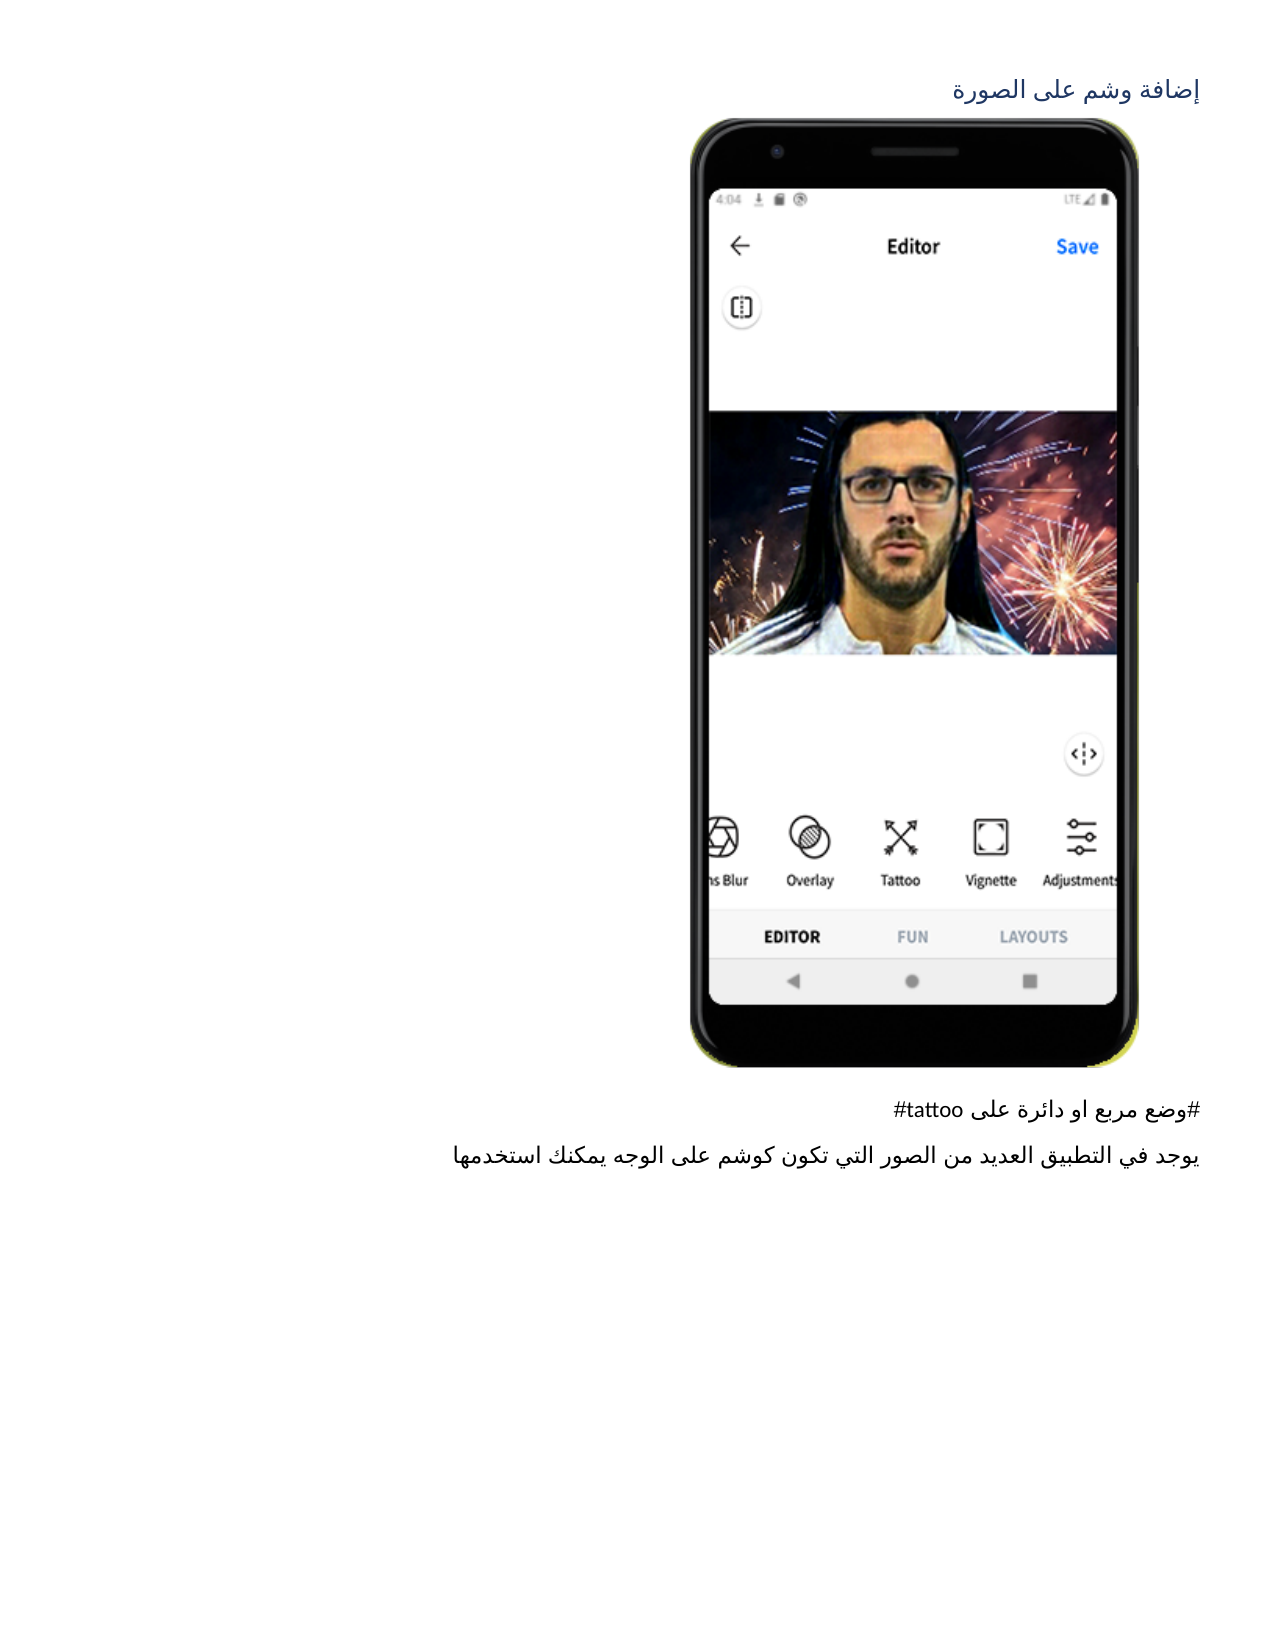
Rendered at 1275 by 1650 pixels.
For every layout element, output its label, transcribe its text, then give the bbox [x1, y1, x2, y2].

subtitle إضافة وشم على الصورة [75, 75, 1200, 104]
text #وضع مربع او دائرة على tattoo# [75, 1095, 1200, 1123]
picture [628, 106, 1200, 1077]
text يوجد في التطبيق العديد من الصور التي تكون كوشم على الوجه يمكنك استخدمها [75, 1142, 1200, 1168]
